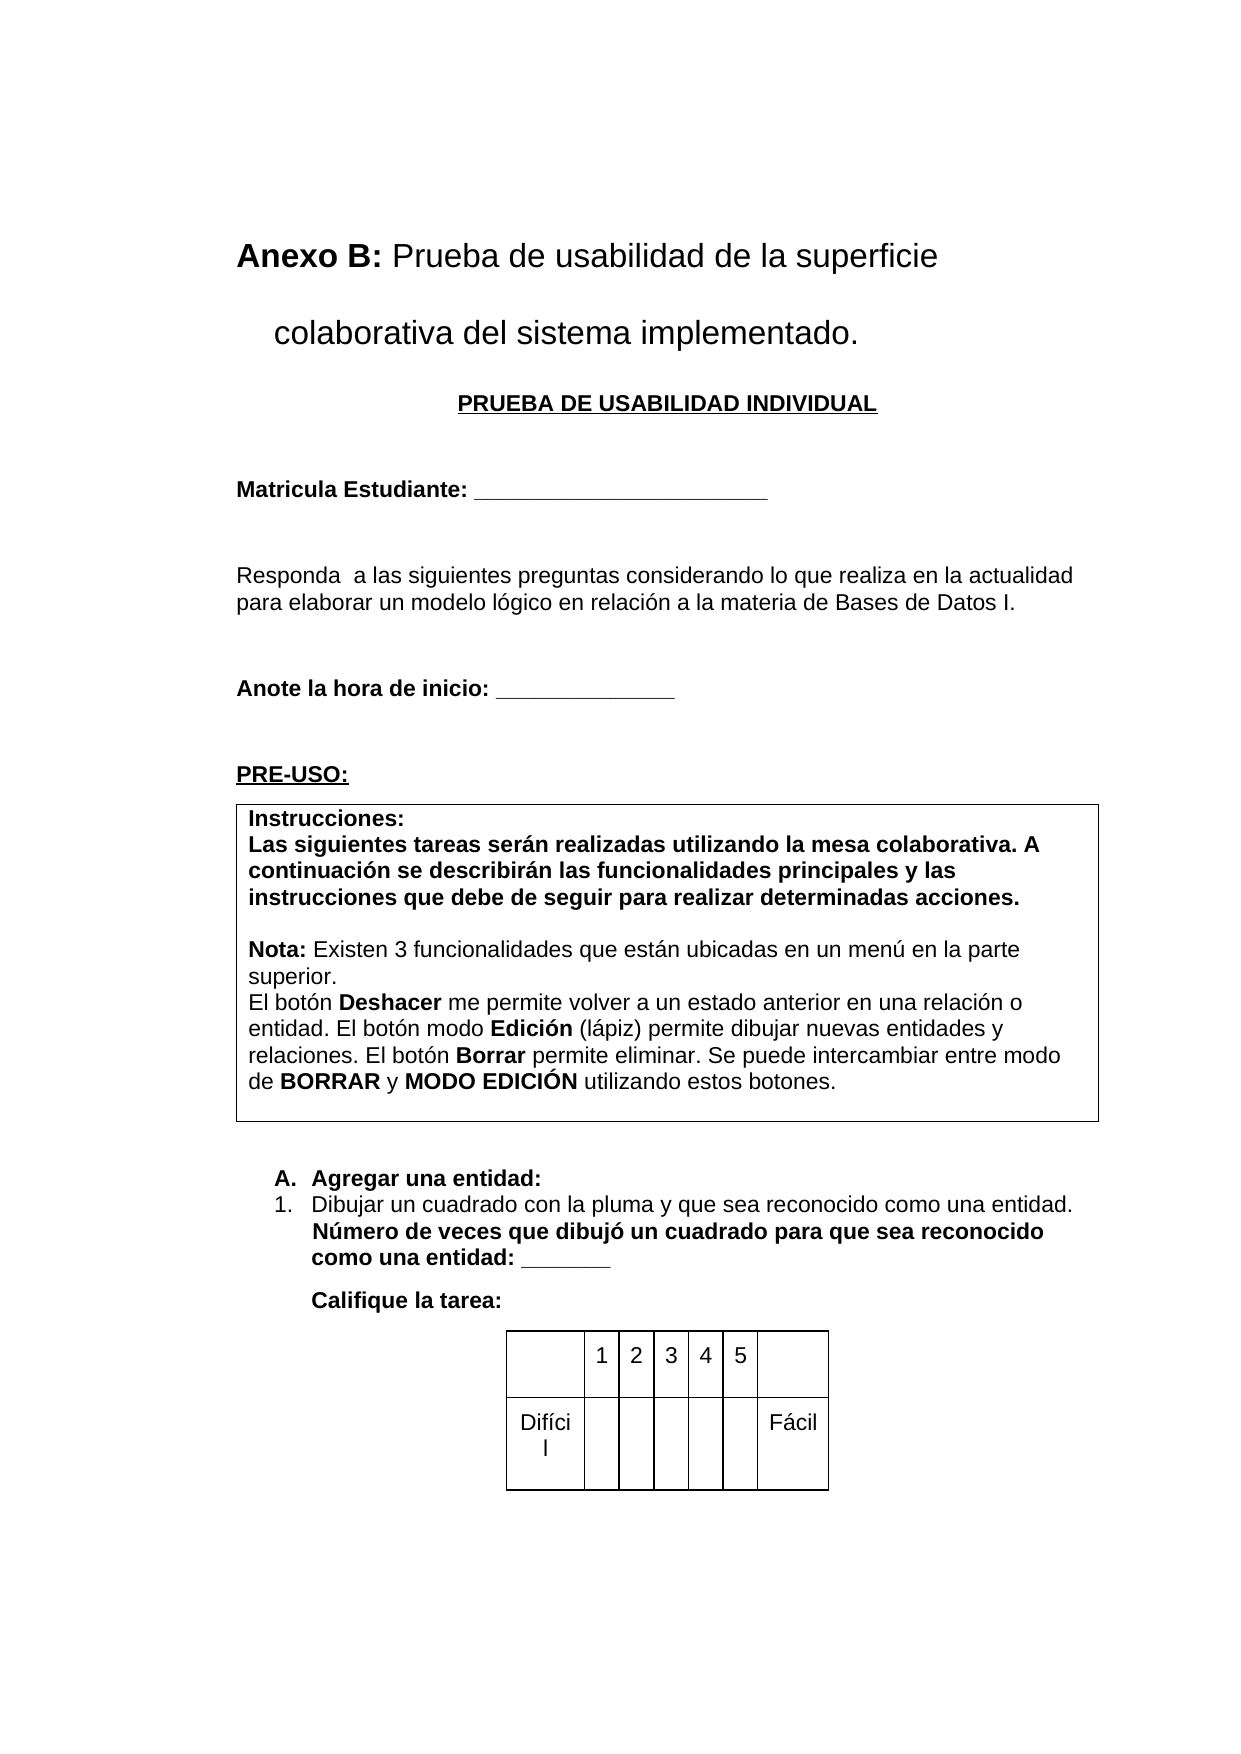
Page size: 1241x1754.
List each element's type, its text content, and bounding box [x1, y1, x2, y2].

table_header [758, 1332, 828, 1396]
text Califique la tarea: [274, 1287, 1098, 1313]
text Número de veces que dibujó un cuadrado para que sea reconocido como una entidad: _______ [274, 1218, 1098, 1270]
table_cell [655, 1398, 688, 1489]
table_cell Fácil [758, 1398, 828, 1489]
list Dibujar un cuadrado con la pluma y que sea reconocido como una entidad. [274, 1191, 1098, 1218]
table_header 3 [655, 1332, 688, 1396]
table_cell [620, 1398, 653, 1489]
text PRE-USO: [236, 761, 1098, 787]
table_header 1 [585, 1332, 618, 1396]
table_cell [585, 1398, 618, 1489]
table_header 5 [724, 1332, 757, 1396]
table_cell [724, 1398, 757, 1489]
table_header Instrucciones: Las siguientes tareas serán realizadas utilizando la mesa colaborativa. A continuación se describirán las funcionalidades principales y las instrucciones que debe de seguir para realizar determinadas acciones. Nota: Existen 3 funcionalidades que están ubicadas en un menú en la parte superior. El botón Deshacer me permite volver a un estado anterior en una relación o entidad. El botón modo Edición (lápiz) permite dibujar nuevas entidades y relaciones. El botón Borrar permite eliminar. Se puede intercambiar entre modo de BORRAR y MODO EDICIÓN utilizando estos botones. [237, 805, 1098, 1121]
table_header [507, 1332, 584, 1396]
list Anexo B: Prueba de usabilidad de la superficie colaborativa del sistema implementado. [236, 236, 1098, 352]
text PRUEBA DE USABILIDAD INDIVIDUAL [236, 390, 1098, 416]
text Matricula Estudiante: _______________________ [236, 476, 1098, 502]
table_cell Difícil [507, 1398, 584, 1489]
list Agregar una entidad: [274, 1165, 1098, 1191]
table_cell [689, 1398, 722, 1489]
table_header 2 [620, 1332, 653, 1396]
table_header 4 [689, 1332, 722, 1396]
text Responda a las siguientes preguntas considerando lo que realiza en la actualidad para elaborar un modelo lógico en relación a la materia de Bases de Datos I. [236, 562, 1098, 615]
text Anote la hora de inicio: ______________ [236, 674, 1098, 701]
